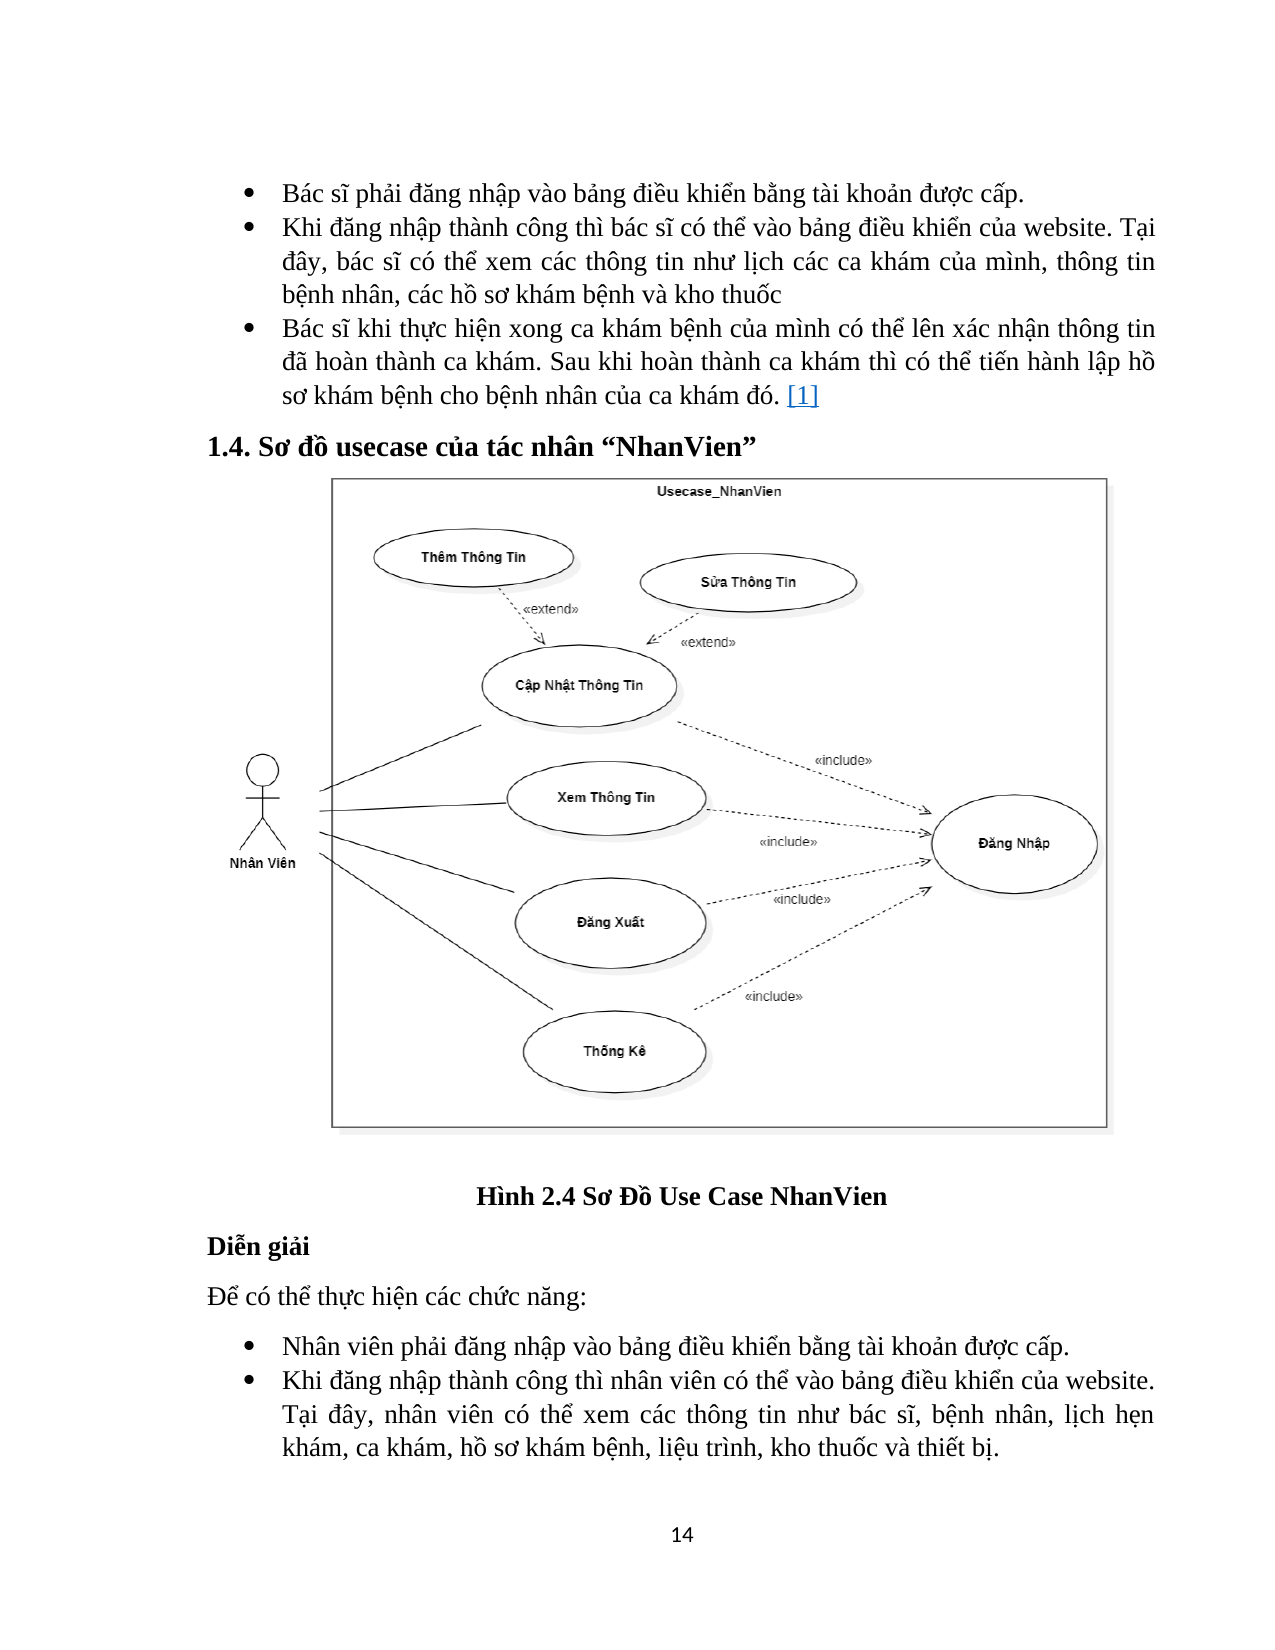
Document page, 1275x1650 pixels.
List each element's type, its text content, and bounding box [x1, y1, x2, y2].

list Khi đăng nhập thành công thì bác sĩ có thể vào bảng điều khiển của website. Tại đây, bác sĩ có thể xem các thông tin như lịch các ca khám của mình, thông tin bệnh nhân, các hồ sơ khám bệnh và kho thuốc [244, 211, 1157, 309]
list Khi đăng nhập thành công thì nhân viên có thể vào bảng điều khiển của website. Tại đây, nhân viên có thể xem các thông tin như bác sĩ, bệnh nhân, lịch hẹn khám, ca khám, hồ sơ khám bệnh, liệu trình, kho thuốc và thiết bị. [244, 1364, 1157, 1462]
list Nhân viên phải đăng nhập vào bảng điều khiển bằng tài khoản được cấp. [244, 1330, 1157, 1362]
text Để có thể thực hiện các chức năng: [207, 1280, 1157, 1311]
text Hình 2.4 Sơ Đồ Use Case NhanVien [207, 1180, 1157, 1211]
text Diễn giải [207, 1230, 1157, 1261]
subtitle 1.4. Sơ đồ usecase của tác nhân “NhanVien” [207, 429, 1157, 463]
list Bác sĩ khi thực hiện xong ca khám bệnh của mình có thể lên xác nhận thông tin đã hoàn thành ca khám. Sau khi hoàn thành ca khám thì có thể tiến hành lập hồ sơ khám bệnh cho bệnh nhân của ca khám đó. [1] [244, 312, 1157, 410]
list Bác sĩ phải đăng nhập vào bảng điều khiển bằng tài khoản được cấp. [244, 177, 1157, 208]
picture [206, 465, 1157, 1161]
